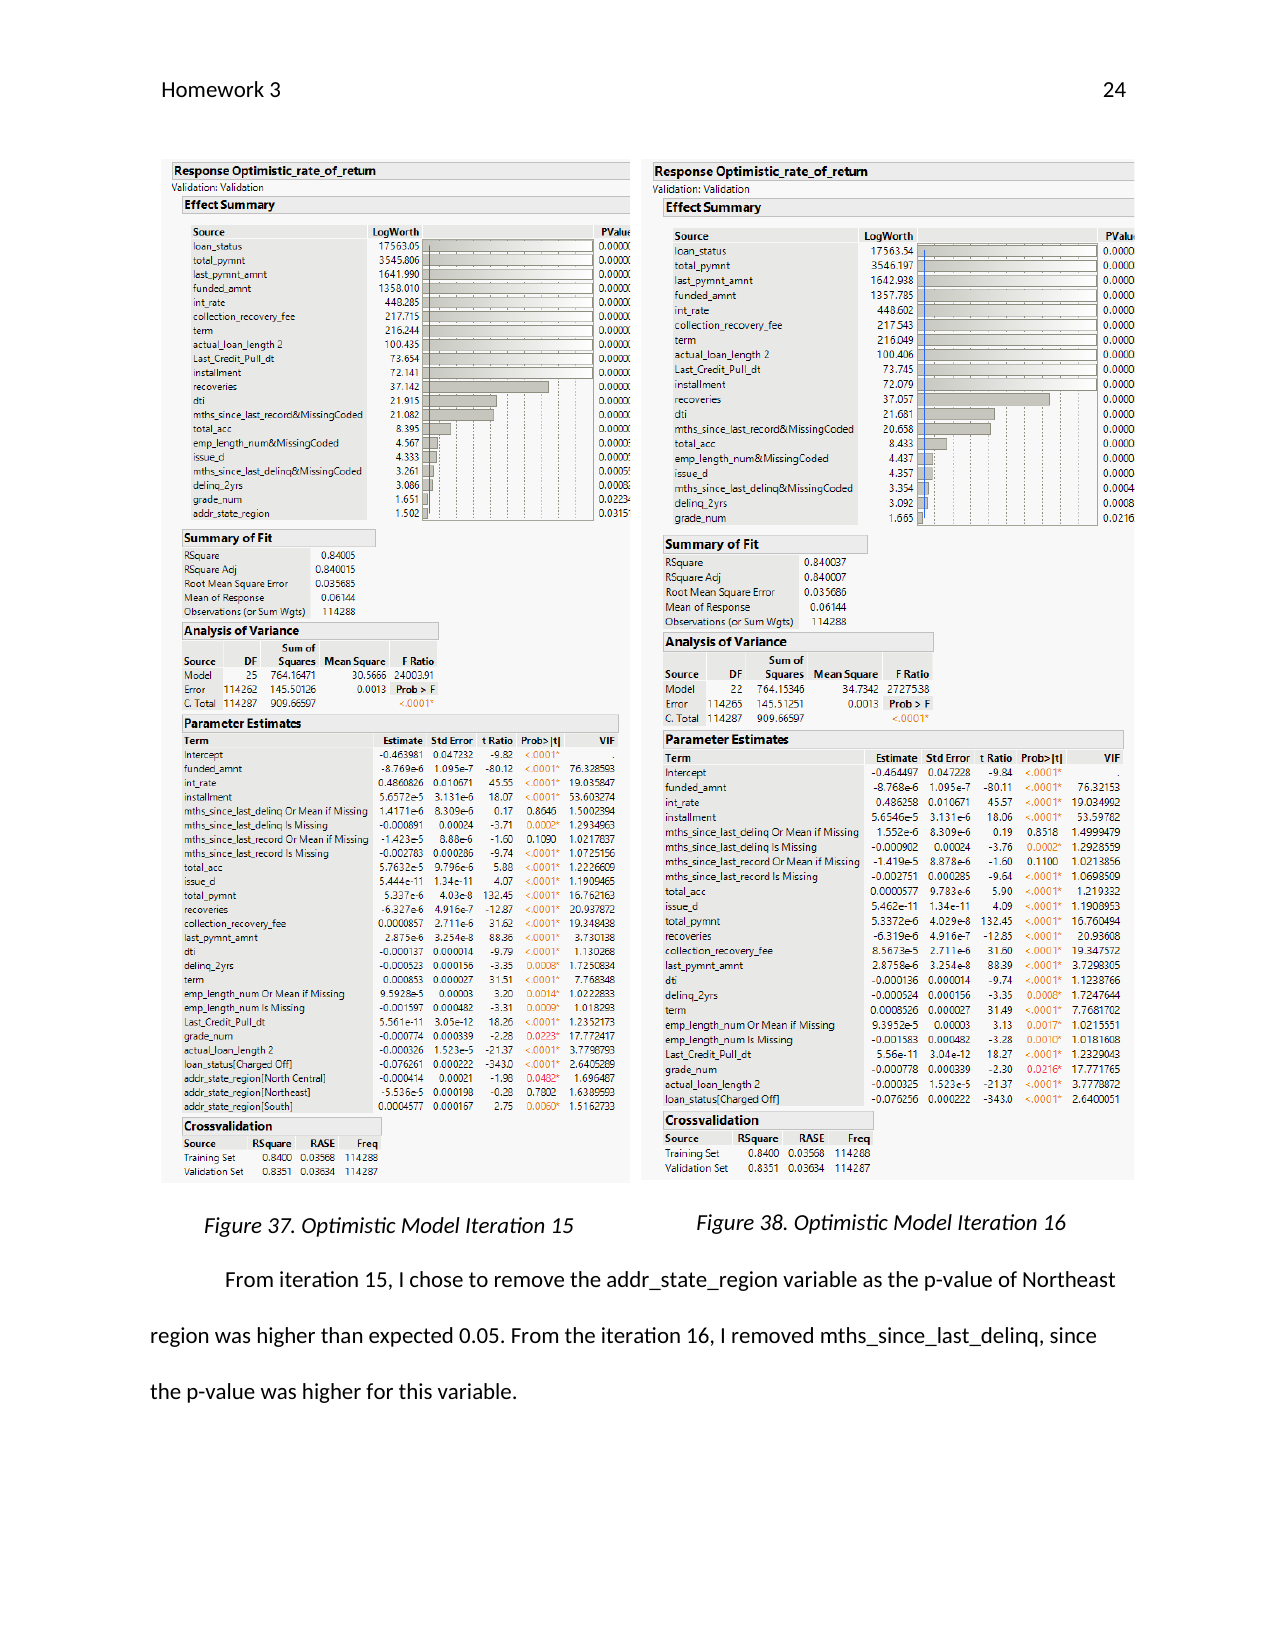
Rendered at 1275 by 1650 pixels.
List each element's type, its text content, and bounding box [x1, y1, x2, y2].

table_header Figure 37. Optimistic Model Iteration 15 [150, 159, 630, 1265]
picture [641, 159, 1135, 1180]
text From iteration 15, I chose to remove the addr_state_region variable as the p-value of Northeast region was higher than expected 0.05. From the iteration 16, I removed mths_since_last_delinq, since the p-value was higher for this variable. [150, 1265, 1134, 1405]
picture [161, 159, 631, 1183]
table_header Figure 38. Optimistic Model Iteration 16 [630, 159, 1134, 1265]
